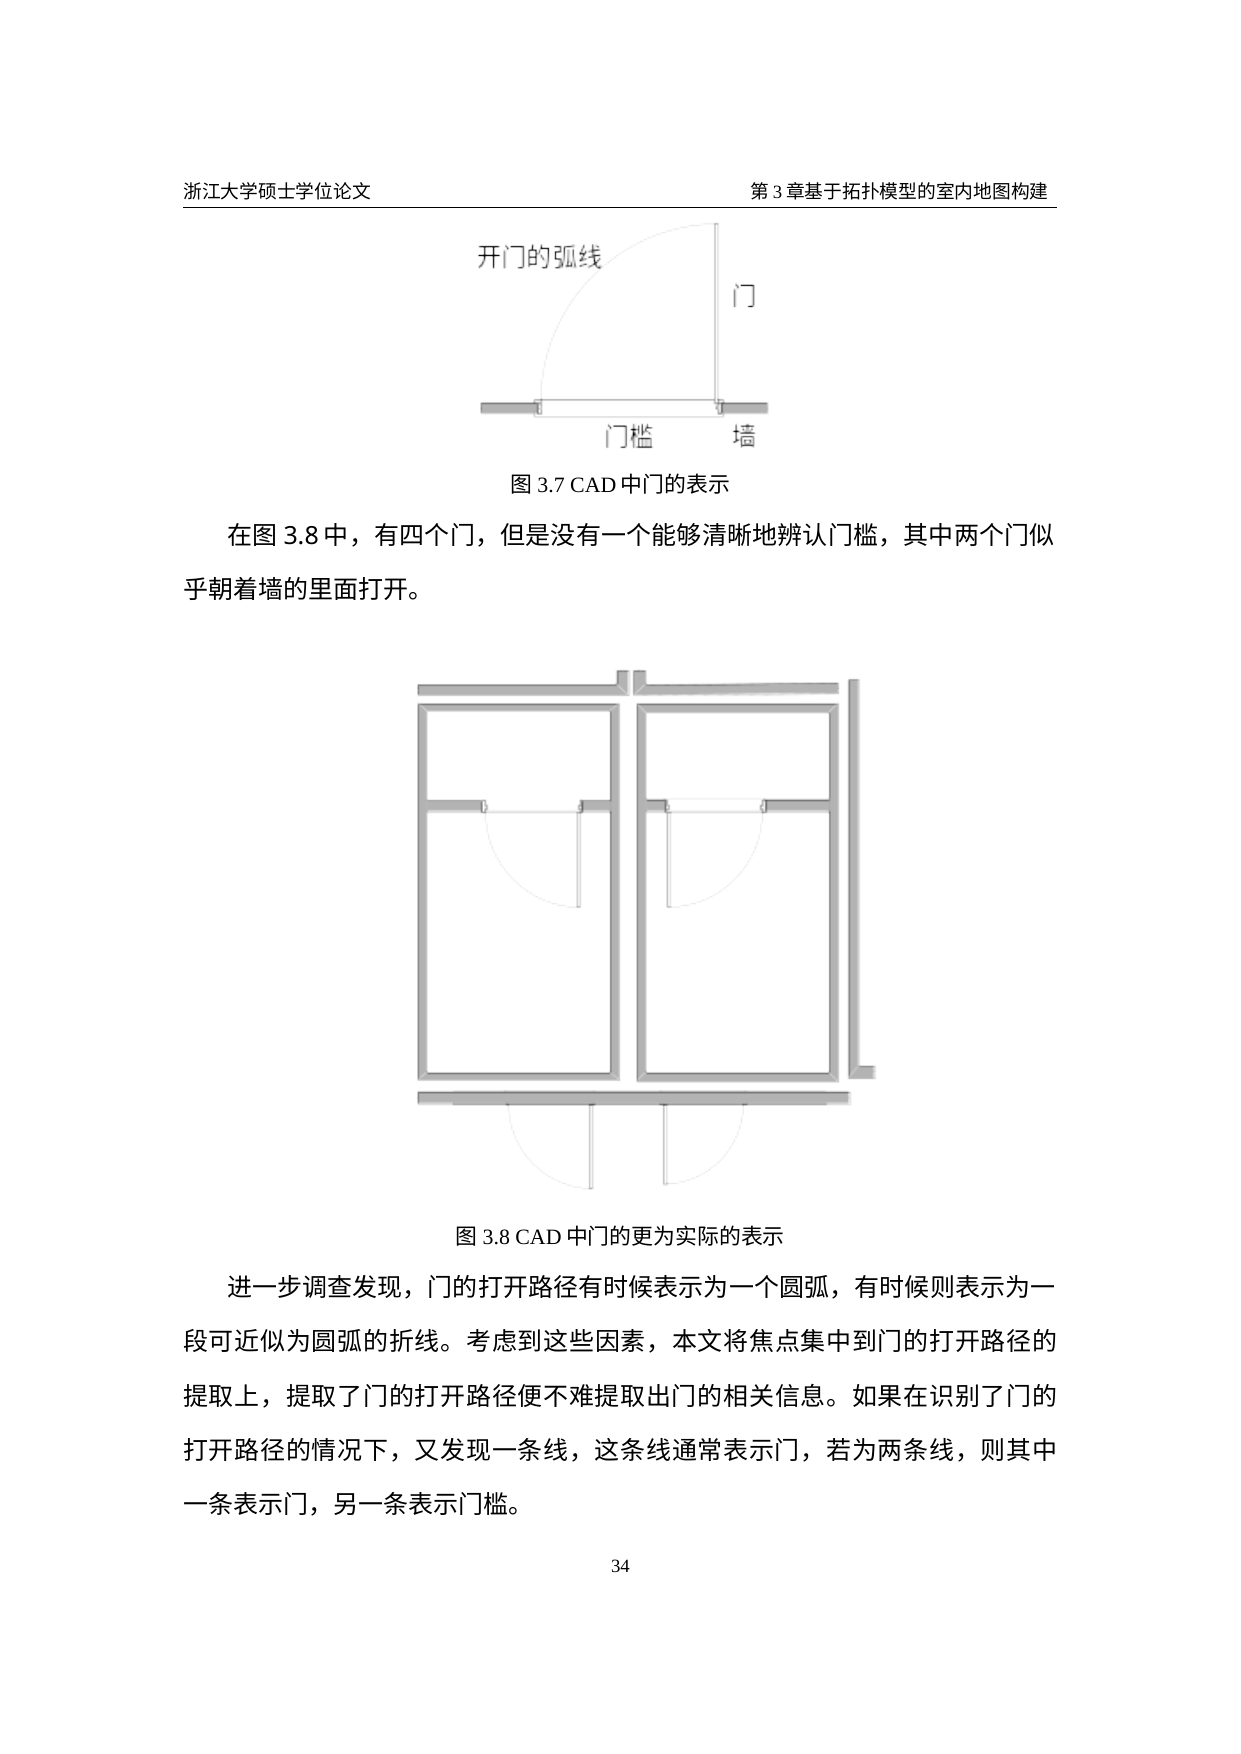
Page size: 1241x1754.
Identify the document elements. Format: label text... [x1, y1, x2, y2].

text 进一步调查发现，门的打开路径有时候表示为一个圆弧，有时候则表示为一段可近似为圆弧的折线。考虑到这些因素，本文将焦点集中到门的打开路径的提取上，提取了门的打开路径便不难提取出门的相关信息。如果在识别了门的打开路径的情况下，又发现一条线，这条线通常表示门，若为两条线，则其中一条表示门，另一条表示门槛。 [183, 1267, 1057, 1521]
